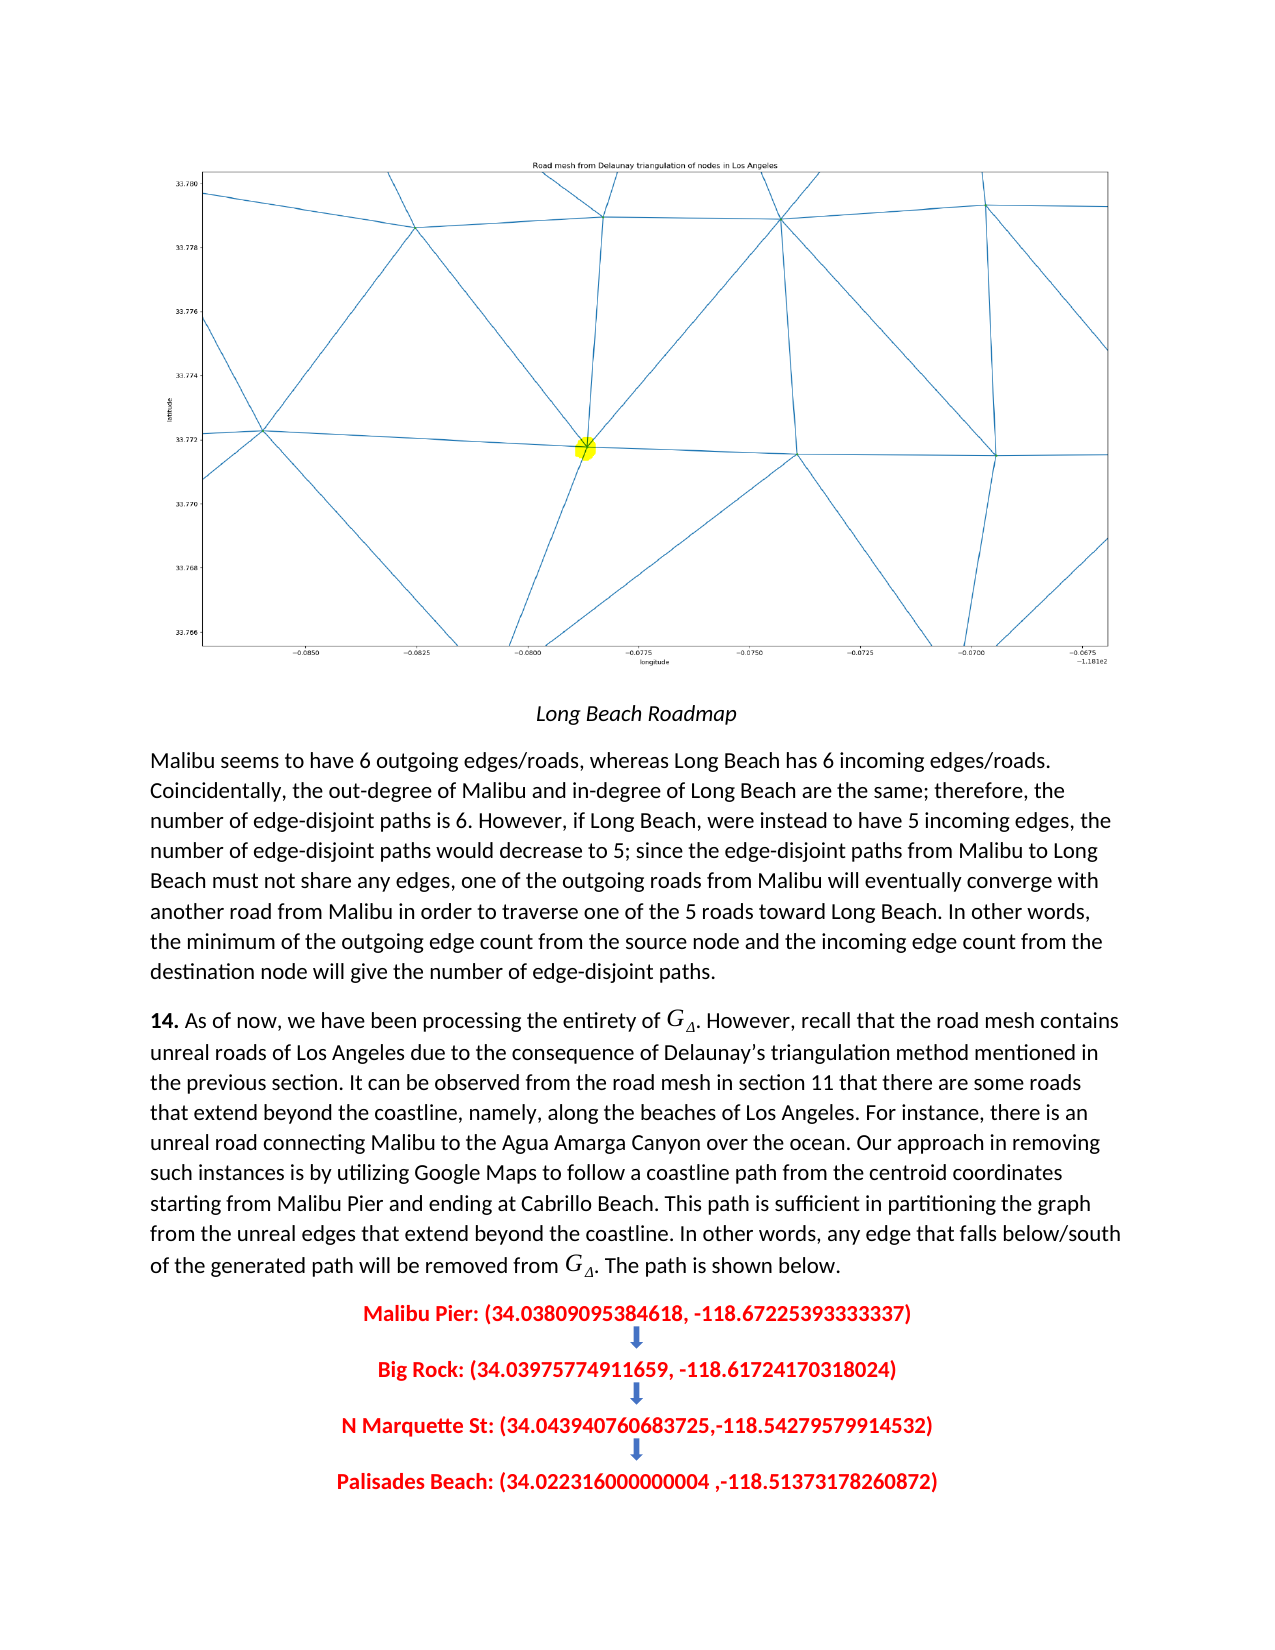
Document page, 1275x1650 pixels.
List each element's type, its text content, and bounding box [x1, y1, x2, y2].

picture [150, 150, 1122, 681]
text 14. As of now, we have been processing the entirety of . However, recall that the road mesh contains unreal roads of Los Angeles due to the consequence of Delaunay’s triangulation method mentioned in the previous section. It can be observed from the road mesh in section 11 that there are some roads that extend beyond the coastline, namely, along the beaches of Los Angeles. For instance, there is an unreal road connecting Malibu to the Agua Amarga Canyon over the ocean. Our approach in removing such instances is by utilizing Google Maps to follow a coastline path from the centroid coordinates starting from Malibu Pier and ending at Cabrillo Beach. This path is sufficient in partitioning the graph from the unreal edges that extend beyond the coastline. In other words, any edge that falls below/south of the generated path will be removed from . The path is shown below. [150, 1004, 1125, 1281]
text N Marquette St: (34.043940760683725,-118.54279579914532) [150, 1411, 1125, 1439]
text Malibu Pier: (34.03809095384618, -118.67225393333337) [150, 1299, 1125, 1327]
text Palisades Beach: (34.022316000000004 ,-118.51373178260872) [150, 1467, 1125, 1496]
text Big Rock: (34.03975774911659, -118.61724170318024) [150, 1355, 1125, 1383]
text Malibu seems to have 6 outgoing edges/roads, whereas Long Beach has 6 incoming edges/roads. Coincidentally, the out-degree of Malibu and in-degree of Long Beach are the same; therefore, the number of edge-disjoint paths is 6. However, if Long Beach, were instead to have 5 incoming edges, the number of edge-disjoint paths would decrease to 5; since the edge-disjoint paths from Malibu to Long Beach must not share any edges, one of the outgoing roads from Malibu will eventually converge with another road from Malibu in order to traverse one of the 5 roads toward Long Beach. In other words, the minimum of the outgoing edge count from the source node and the incoming edge count from the destination node will give the number of edge-disjoint paths. [150, 746, 1125, 985]
text Long Beach Roadmap [150, 699, 1125, 727]
